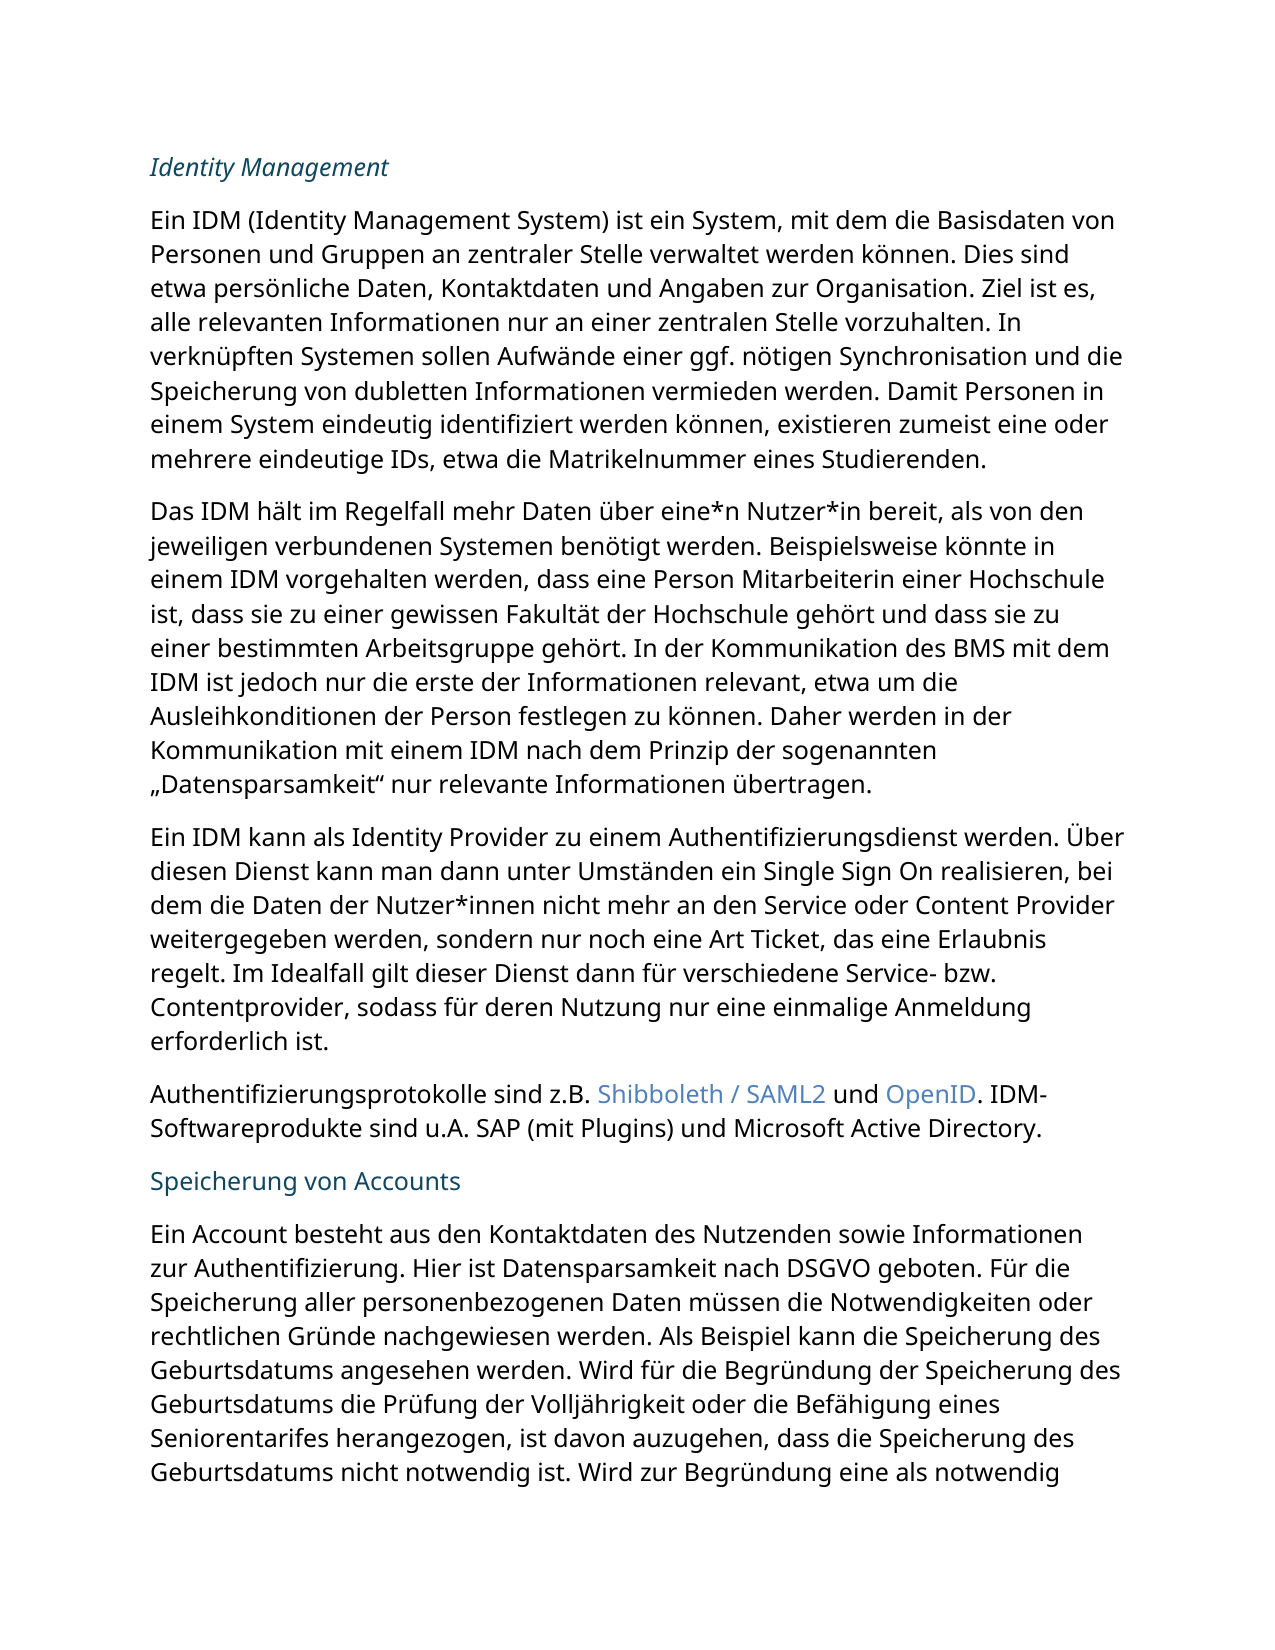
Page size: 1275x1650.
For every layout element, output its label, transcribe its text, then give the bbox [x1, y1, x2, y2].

text Authentifizierungsprotokolle sind z.B. Shibboleth / SAML2 und OpenID. IDM-Softwareprodukte sind u.A. SAP (mit Plugins) und Microsoft Active Directory. [150, 1077, 1125, 1145]
text Ein IDM (Identity Management System) ist ein System, mit dem die Basisdaten von Personen und Gruppen an zentraler Stelle verwaltet werden können. Dies sind etwa persönliche Daten, Kontaktdaten und Angaben zur Organisation. Ziel ist es, alle relevanten Informationen nur an einer zentralen Stelle vorzuhalten. In verknüpften Systemen sollen Aufwände einer ggf. nötigen Synchronisation und die Speicherung von dubletten Informationen vermieden werden. Damit Personen in einem System eindeutig identifiziert werden können, existieren zumeist eine oder mehrere eindeutige IDs, etwa die Matrikelnummer eines Studierenden. [150, 203, 1125, 475]
text Das IDM hält im Regelfall mehr Daten über eine*n Nutzer*in bereit, als von den jeweiligen verbundenen Systemen benötigt werden. Beispielsweise könnte in einem IDM vorgehalten werden, dass eine Person Mitarbeiterin einer Hochschule ist, dass sie zu einer gewissen Fakultät der Hochschule gehört und dass sie zu einer bestimmten Arbeitsgruppe gehört. In der Kommunikation des BMS mit dem IDM ist jedoch nur die erste der Informationen relevant, etwa um die Ausleihkonditionen der Person festlegen zu können. Daher werden in der Kommunikation mit einem IDM nach dem Prinzip der sogenannten „Datensparsamkeit“ nur relevante Informationen übertragen. [150, 494, 1125, 801]
text Ein IDM kann als Identity Provider zu einem Authentifizierungsdienst werden. Über diesen Dienst kann man dann unter Umständen ein Single Sign On realisieren, bei dem die Daten der Nutzer*innen nicht mehr an den Service oder Content Provider weitergegeben werden, sondern nur noch eine Art Ticket, das eine Erlaubnis regelt. Im Idealfall gilt dieser Dienst dann für verschiedene Service- bzw. Contentprovider, sodass für deren Nutzung nur eine einmalige Anmeldung erforderlich ist. [150, 819, 1125, 1058]
subtitle Speicherung von Accounts [150, 1163, 1125, 1197]
subtitle Identity Management [150, 150, 1125, 184]
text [150, 1216, 1125, 1489]
